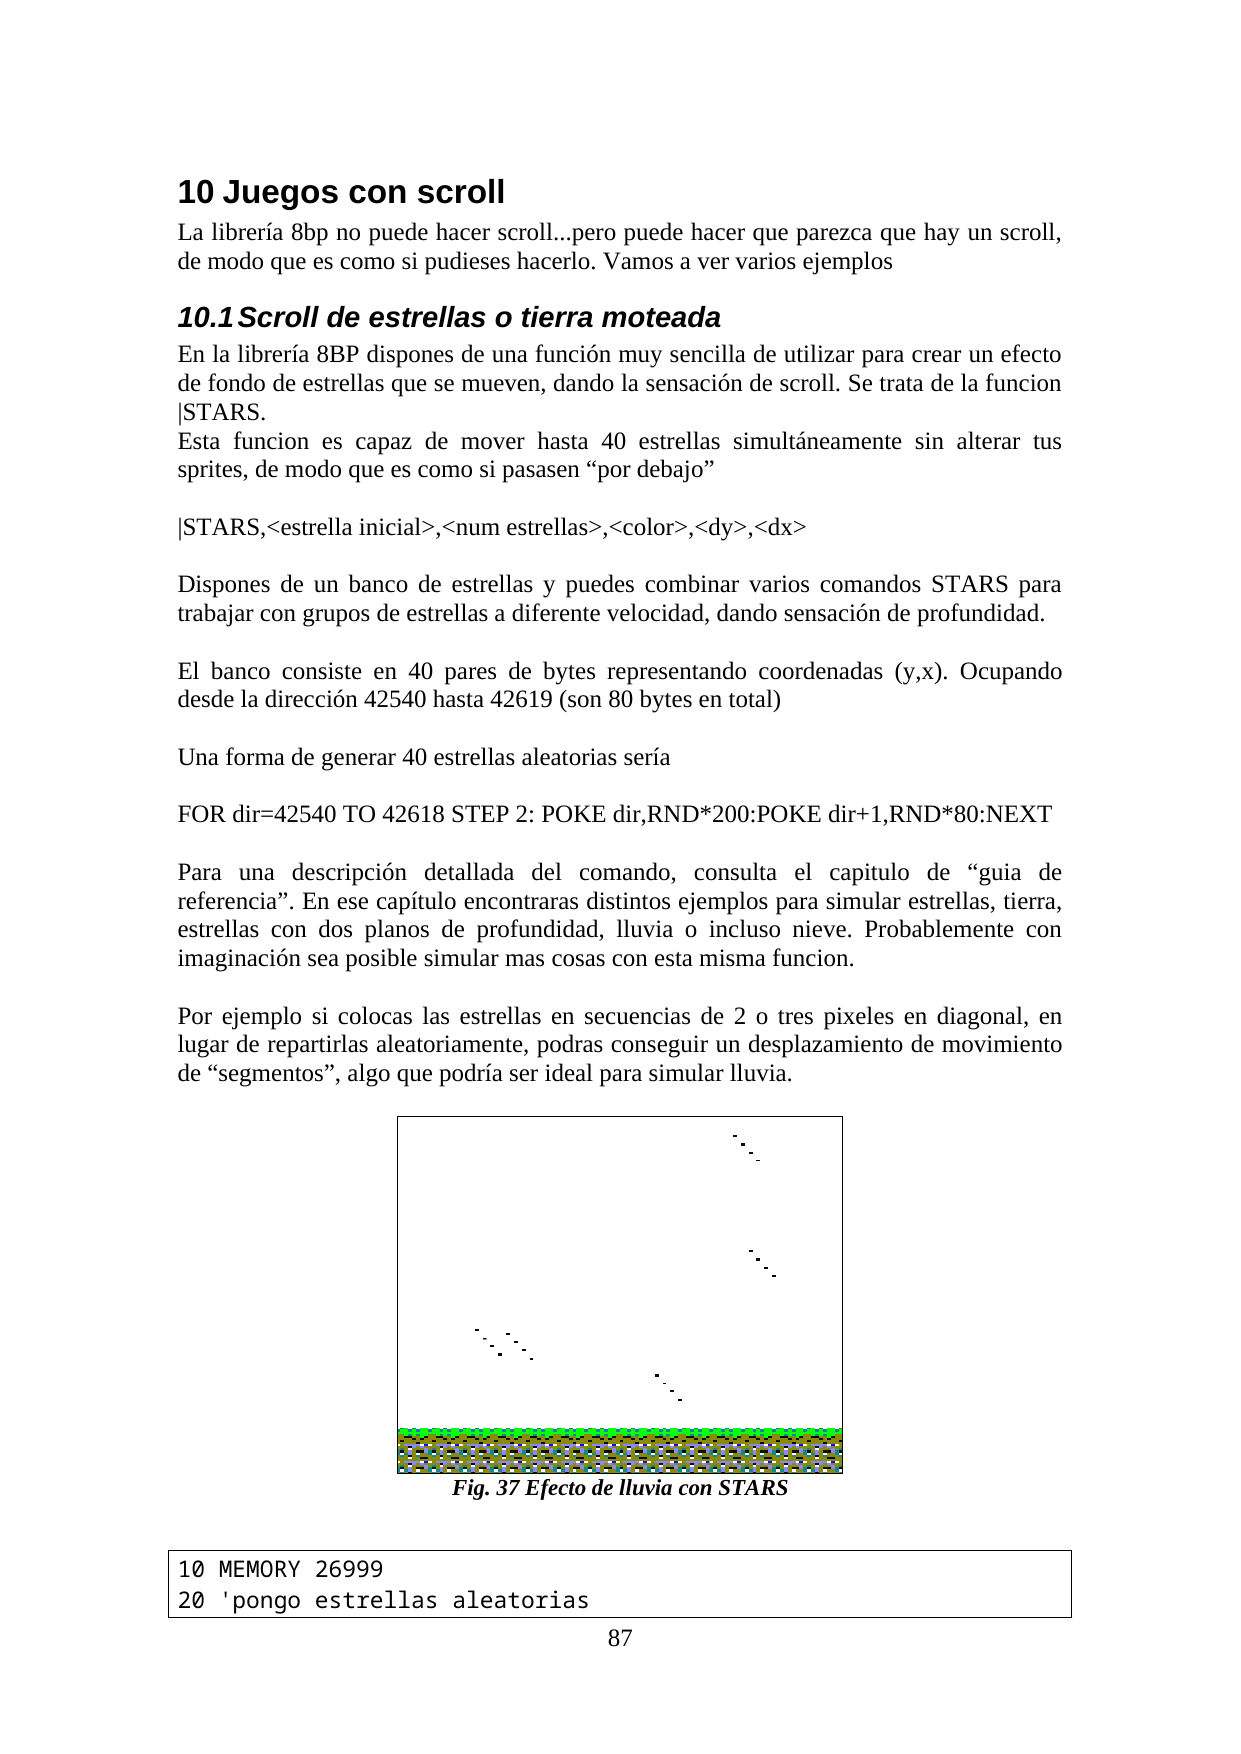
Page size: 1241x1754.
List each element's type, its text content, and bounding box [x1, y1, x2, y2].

text |STARS,<estrella inicial>,<num estrellas>,<color>,<dy>,<dx> [177, 512, 1063, 541]
subtitle Juegos con scroll [177, 173, 1063, 211]
text El banco consiste en 40 pares de bytes representando coordenadas (y,x). Ocupando desde la dirección 42540 hasta 42619 (son 80 bytes en total) [177, 656, 1063, 713]
text Para una descripción detallada del comando, consulta el capitulo de “guia de referencia”. En ese capítulo encontraras distintos ejemplos para simular estrellas, tierra, estrellas con dos planos de profundidad, lluvia o incluso nieve. Probablemente con imaginación sea posible simular mas cosas con esta misma funcion. [177, 857, 1063, 972]
text FOR dir=42540 TO 42618 STEP 2: POKE dir,RND*200:POKE dir+1,RND*80:NEXT [177, 799, 1063, 828]
subtitle Scroll de estrellas o tierra moteada [177, 300, 1063, 333]
picture [398, 1117, 842, 1473]
text Esta funcion es capaz de mover hasta 40 estrellas simultáneamente sin alterar tus sprites, de modo que es como si pasasen “por debajo” [177, 426, 1063, 483]
text Dispones de un banco de estrellas y puedes combinar varios comandos STARS para trabajar con grupos de estrellas a diferente velocidad, dando sensación de profundidad. [177, 569, 1063, 627]
text La librería 8bp no puede hacer scroll...pero puede hacer que parezca que hay un scroll, de modo que es como si pudieses hacerlo. Vamos a ver varios ejemplos [177, 217, 1063, 275]
text 10 MEMORY 26999 [169, 1551, 1071, 1581]
text 20 'pongo estrellas aleatorias [169, 1581, 1071, 1617]
text Una forma de generar 40 estrellas aleatorias sería [177, 742, 1063, 771]
text En la librería 8BP dispones de una función muy sencilla de utilizar para crear un efecto de fondo de estrellas que se mueven, dando la sensación de scroll. Se trata de la funcion |STARS. [177, 339, 1063, 426]
text Por ejemplo si colocas las estrellas en secuencias de 2 o tres pixeles en diagonal, en lugar de repartirlas aleatoriamente, podras conseguir un desplazamiento de movimiento de “segmentos”, algo que podría ser ideal para simular lluvia. [177, 1001, 1063, 1087]
